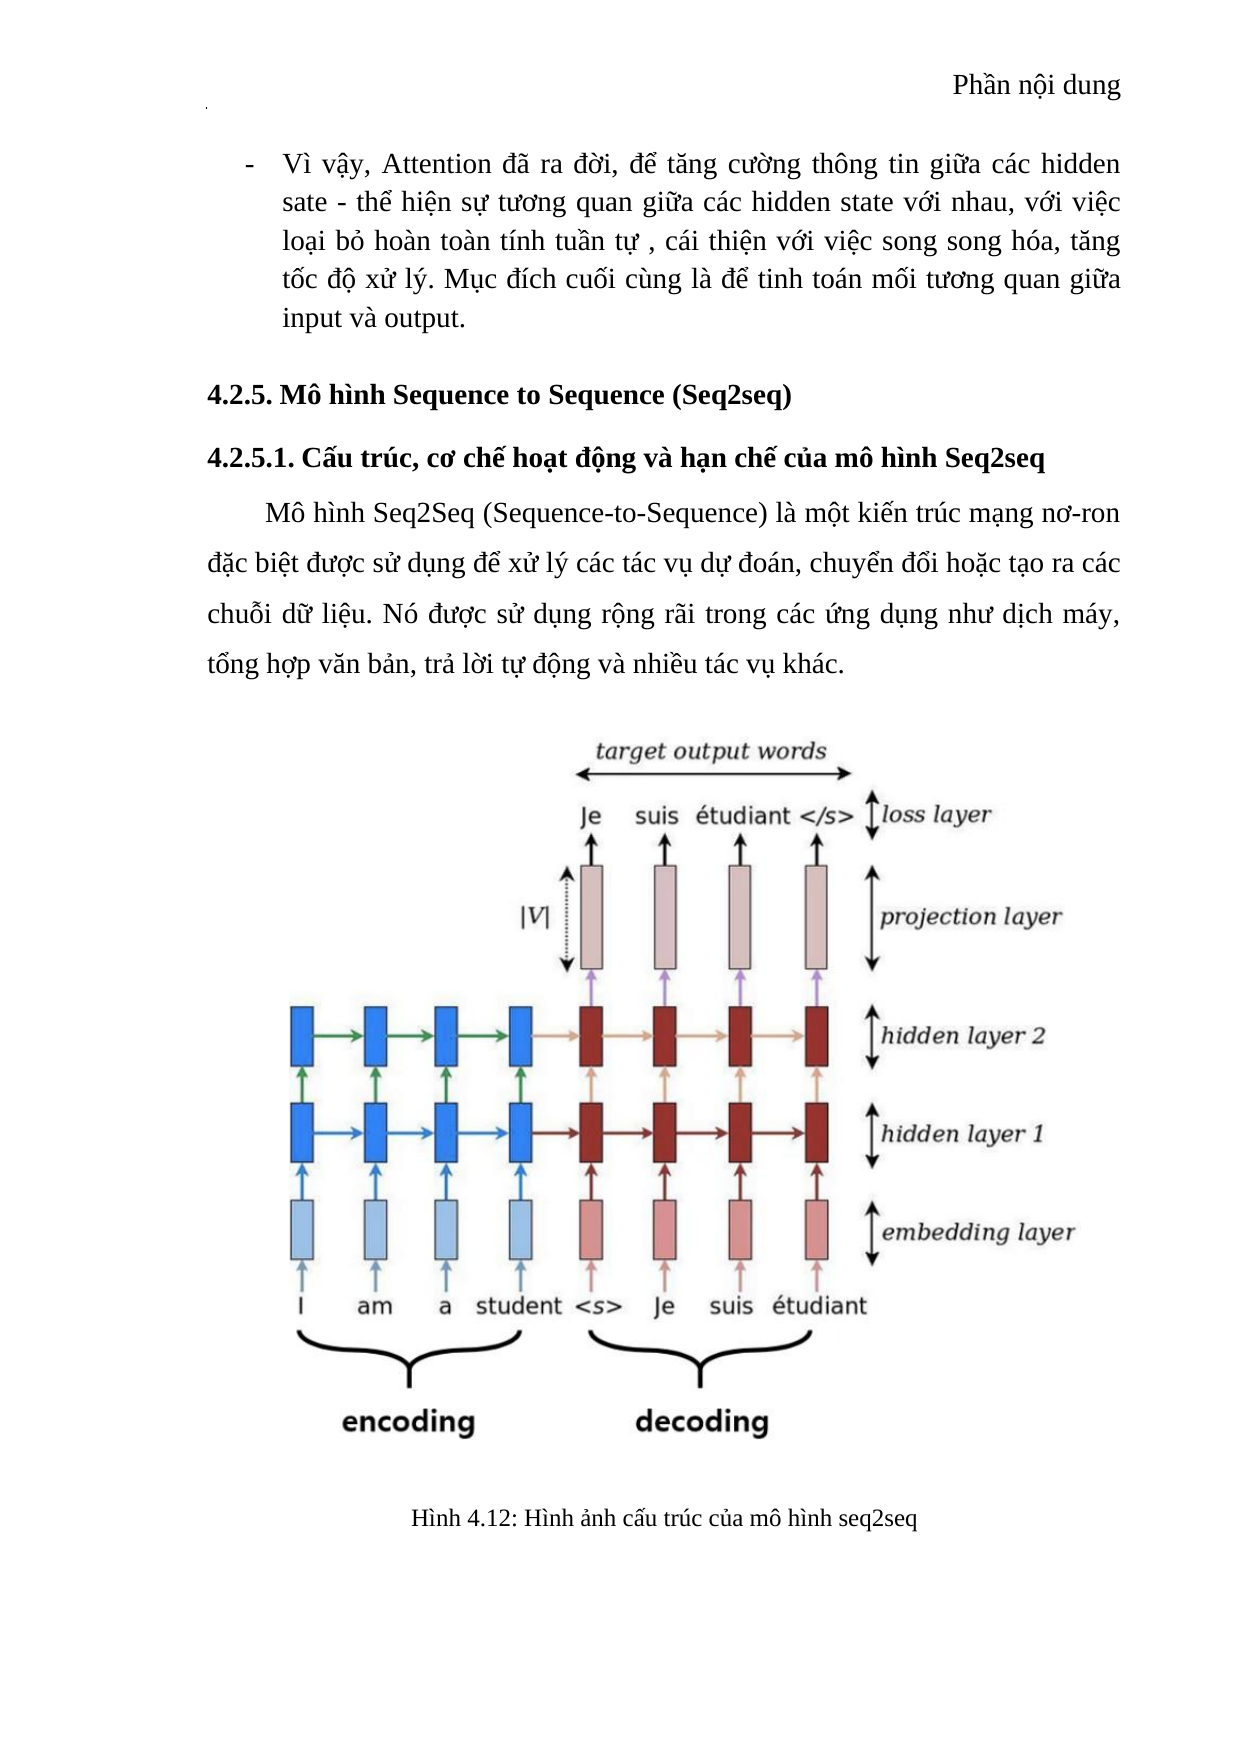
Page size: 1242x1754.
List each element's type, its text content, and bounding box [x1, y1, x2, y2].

subtitle Mô hình Sequence to Sequence (Seq2seq) [207, 377, 1242, 411]
text Hình 4.12: Hình ảnh cấu trúc của mô hình seq2seq [411, 1503, 1242, 1531]
subtitle Cấu trúc, cơ chế hoạt động và hạn chế của mô hình Seq2seq [207, 441, 1242, 474]
picture [288, 736, 1082, 1440]
text Mô hình Seq2Seq (Sequence-to-Sequence) là một kiến trúc mạng nơ-ron đặc biệt được sử dụng để xử lý các tác vụ dự đoán, chuyển đổi hoặc tạo ra các chuỗi dữ liệu. Nó được sử dụng rộng rãi trong các ứng dụng như dịch máy, tổng hợp văn bản, trả lời tự động và nhiều tác vụ khác. [207, 495, 1122, 679]
list Vì vậy, Attention đã ra đời, để tăng cường thông tin giữa các hidden sate - thể hiện sự tương quan giữa các hidden state với nhau, với việc loại bỏ hoàn toàn tính tuần tự , cái thiện với việc song song hóa, tăng tốc độ xử lý. Mục đích cuối cùng là để tinh toán mối tương quan giữa input và output. [244, 146, 1122, 333]
